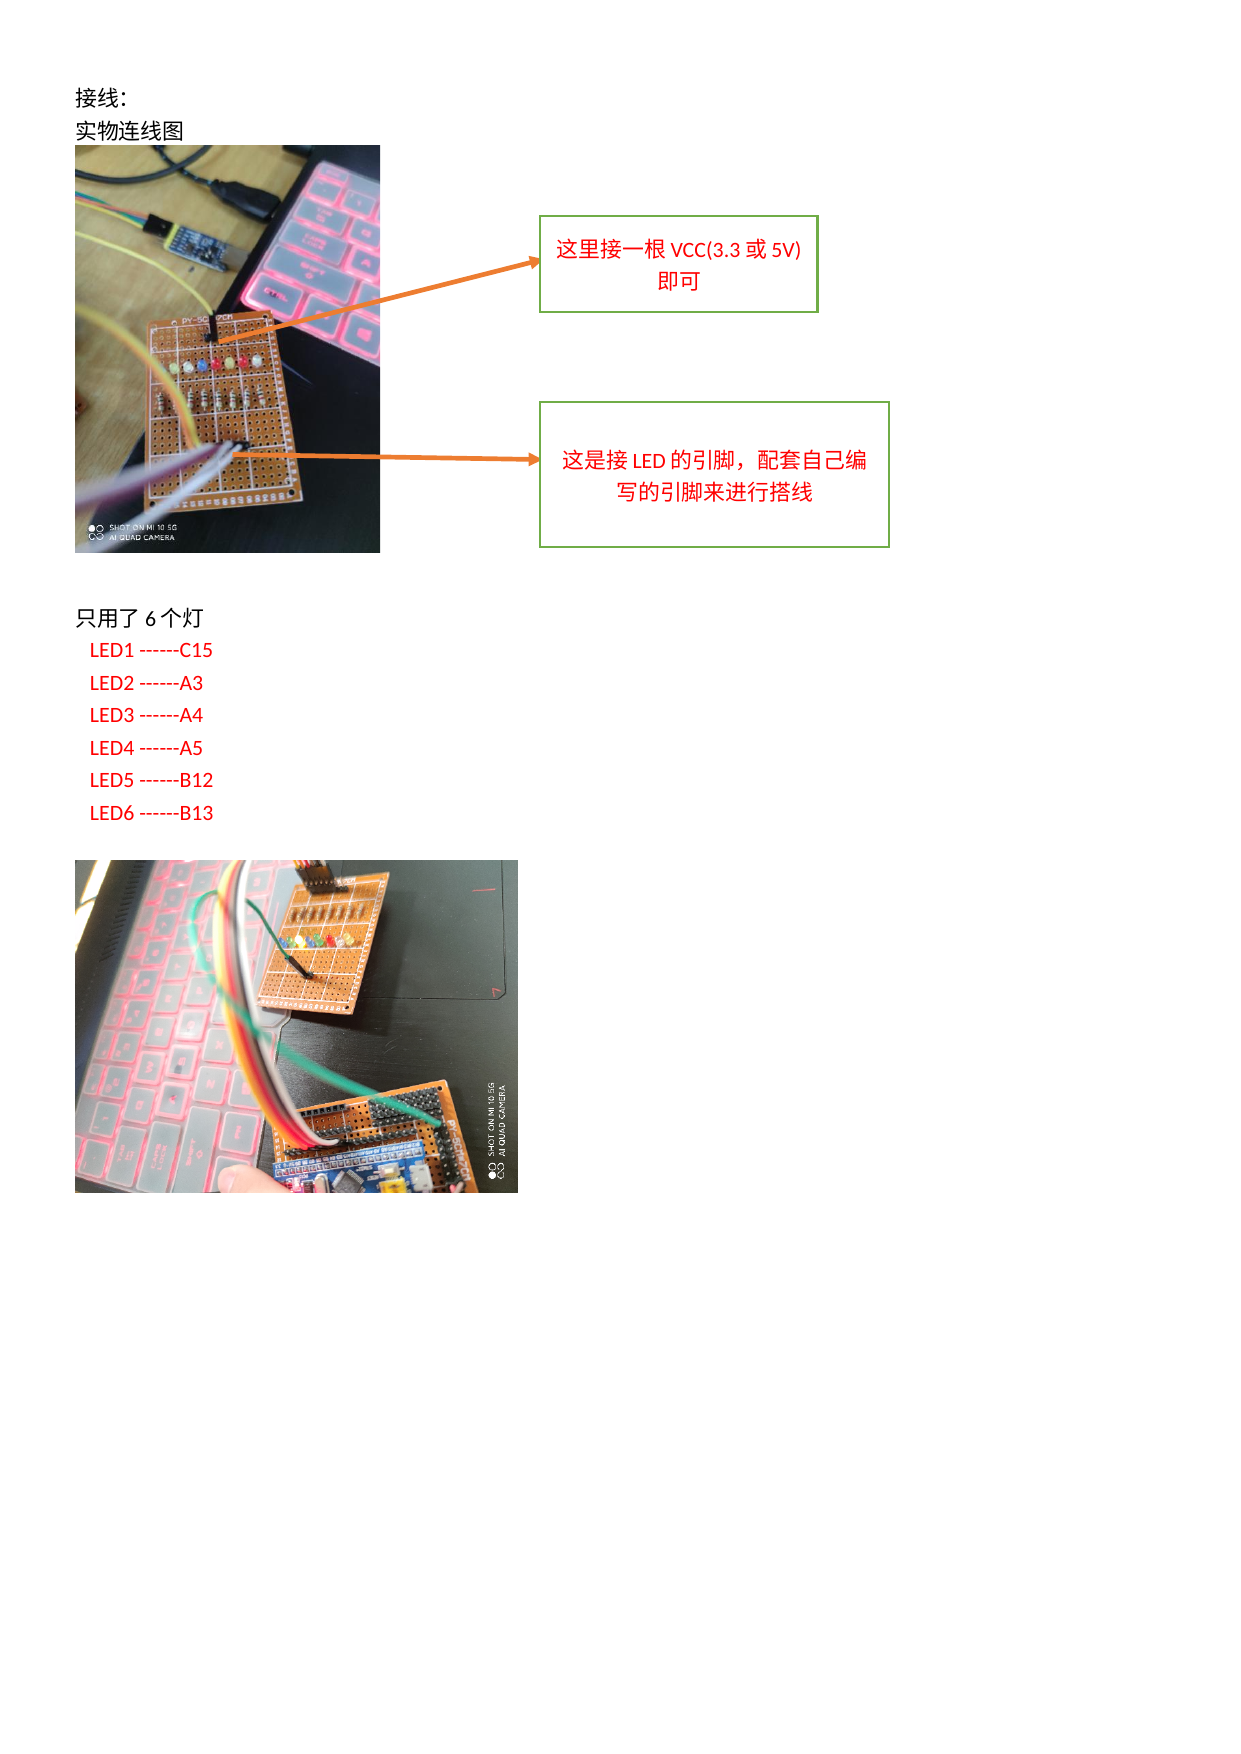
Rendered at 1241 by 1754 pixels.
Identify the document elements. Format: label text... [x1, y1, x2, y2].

text LED2 ------A3 [75, 666, 1165, 698]
picture [75, 860, 518, 1193]
text LED6 ------B13 [75, 796, 1165, 828]
text LED3 ------A4 [75, 698, 1165, 731]
text LED5 ------B12 [75, 763, 1165, 796]
text 实物连线图 [75, 113, 1165, 146]
text 只用了6个灯 [75, 601, 1165, 633]
text LED1 ------C15 [75, 633, 1165, 666]
text LED4 ------A5 [75, 731, 1165, 763]
picture [75, 145, 381, 553]
text 接线： [75, 81, 1165, 113]
